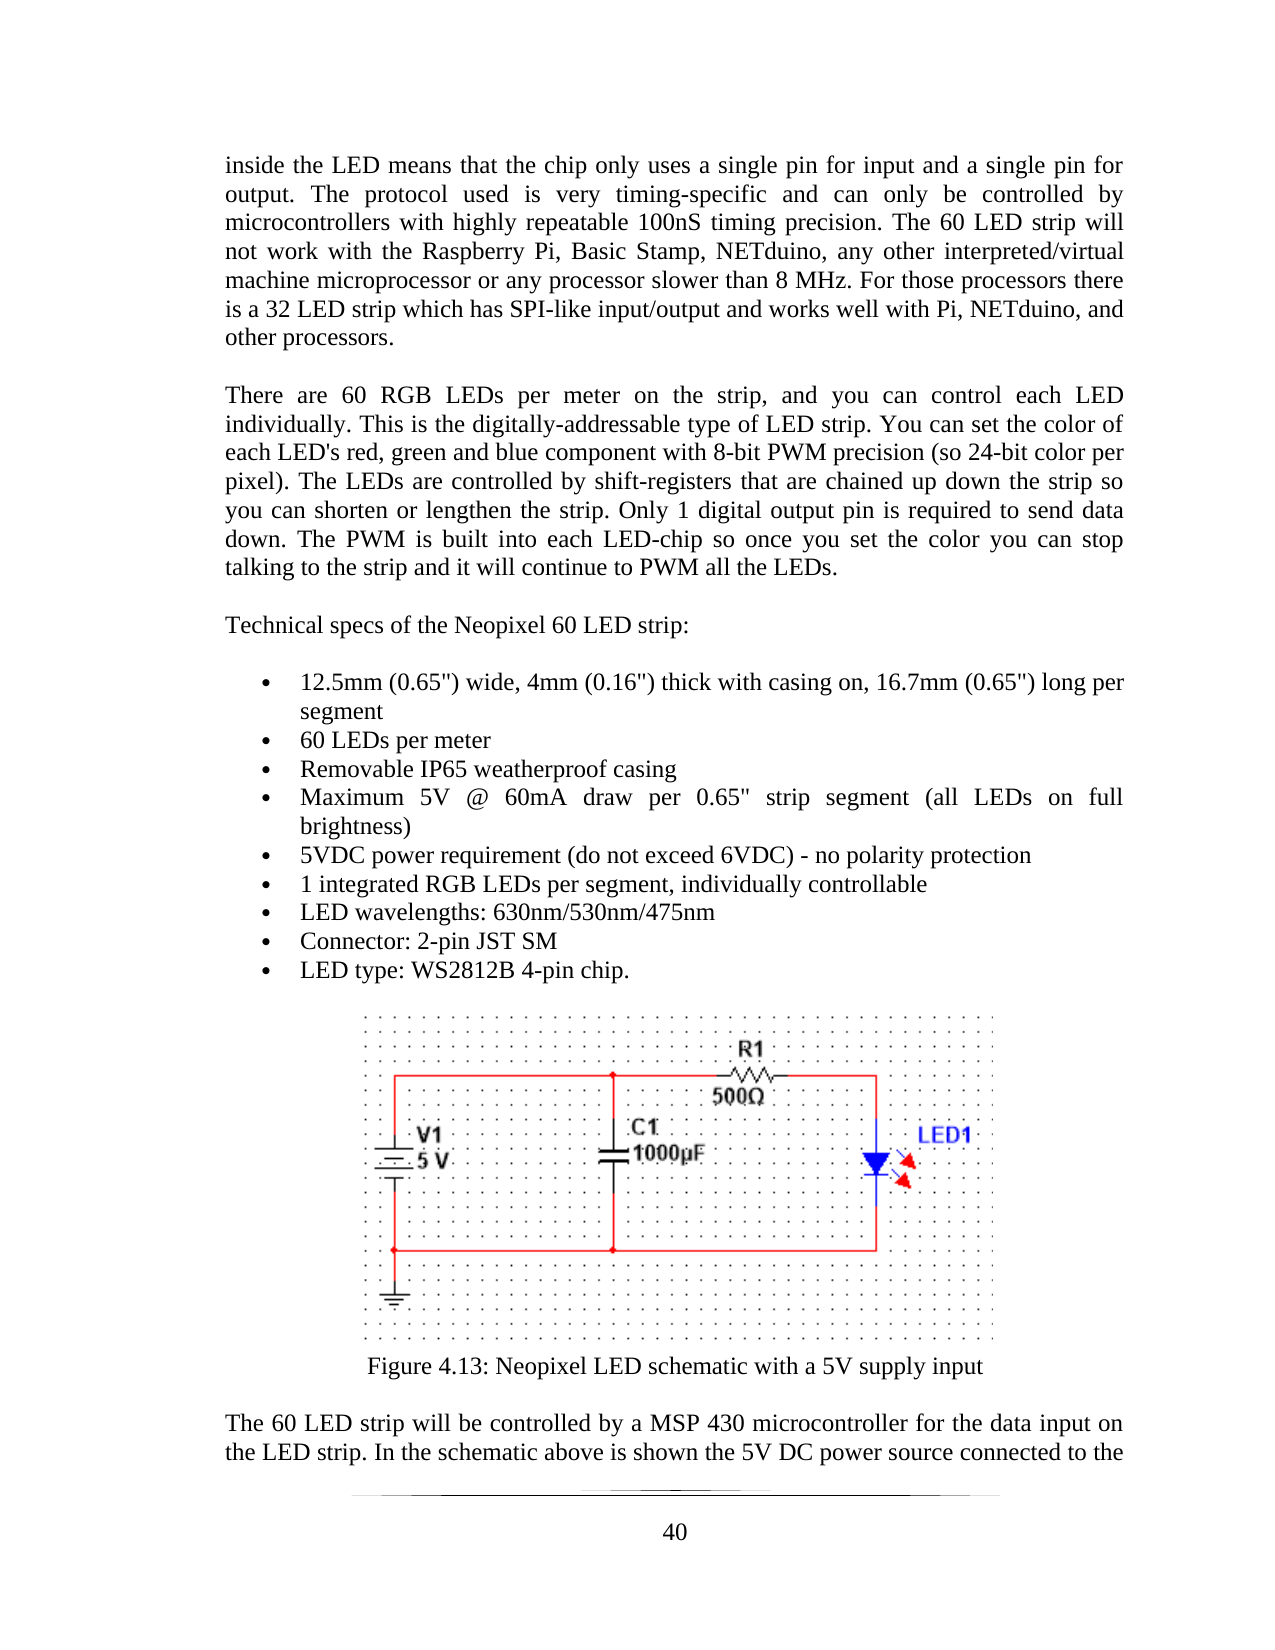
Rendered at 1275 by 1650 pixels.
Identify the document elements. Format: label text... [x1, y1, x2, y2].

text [225, 150, 1125, 351]
list Maximum 5V @ 60mA draw per 0.65" strip segment (all LEDs on full brightness) [262, 782, 1125, 840]
list 60 LEDs per meter [262, 725, 1125, 754]
text There are 60 RGB LEDs per meter on the strip, and you can control each LED individually. This is the digitally-addressable type of LED strip. You can set the color of each LED's red, green and blue component with 8-bit PWM precision (so 24-bit color per pixel). The LEDs are controlled by shift-registers that are chained up down the strip so you can shorten or lengthen the strip. Only 1 digital output pin is required to send data down. The PWM is built into each LED-chip so once you set the color you can stop talking to the strip and it will continue to PWM all the LEDs. [225, 380, 1125, 581]
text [225, 1408, 1125, 1466]
list Connector: 2-pin JST SM [262, 926, 1125, 955]
list LED wavelengths: 630nm/530nm/475nm [262, 897, 1125, 926]
list 12.5mm (0.65") wide, 4mm (0.16") thick with casing on, 16.7mm (0.65") long per segment [262, 667, 1125, 725]
list 1 integrated RGB LEDs per segment, individually controllable [262, 869, 1125, 897]
list Removable IP65 weatherproof casing [262, 754, 1125, 782]
text Technical specs of the Neopixel 60 LED strip: [225, 610, 1125, 639]
list LED type: WS2812B 4-pin chip. [262, 955, 1125, 984]
list 5VDC power requirement (do not exceed 6VDC) - no polarity protection [262, 840, 1125, 869]
picture [357, 1012, 993, 1351]
